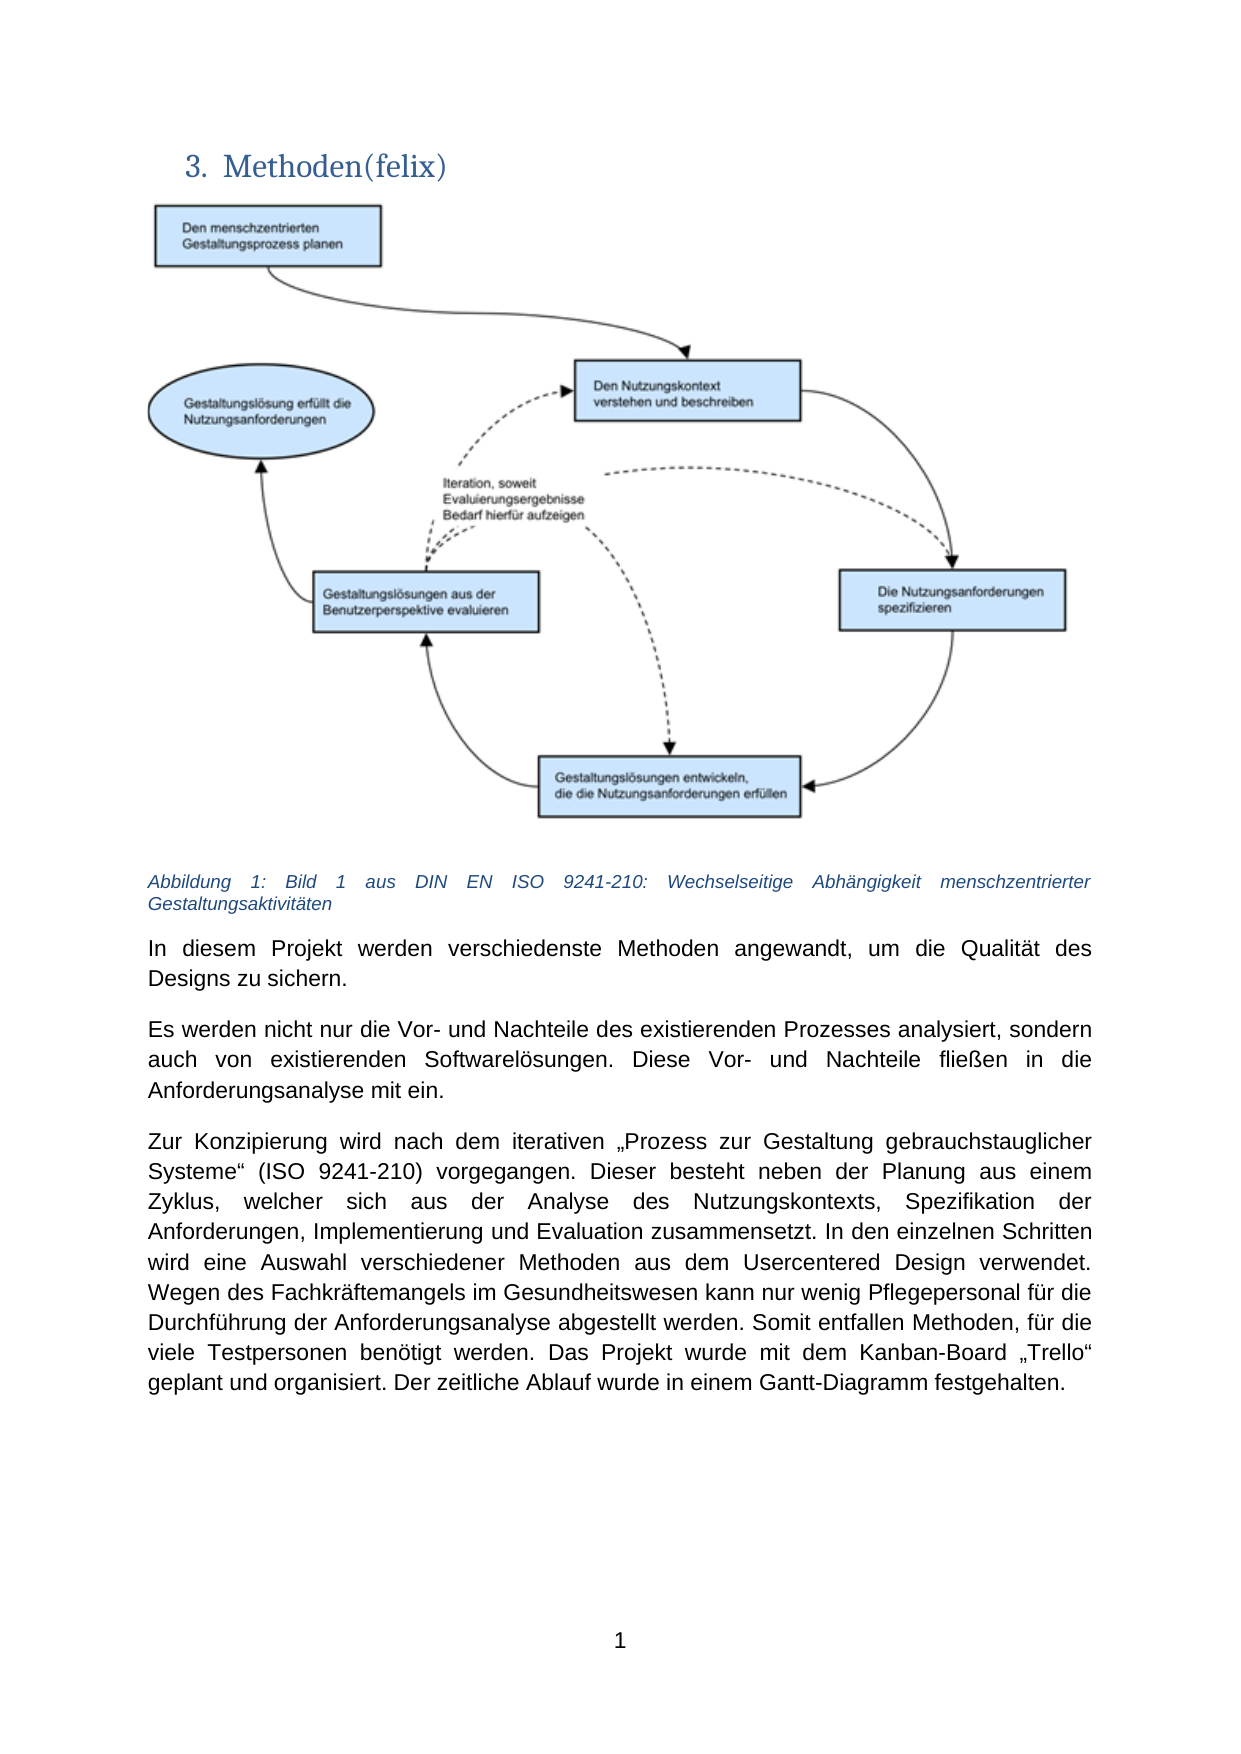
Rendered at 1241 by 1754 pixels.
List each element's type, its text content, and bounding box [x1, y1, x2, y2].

subtitle Methoden(felix) [185, 148, 1093, 186]
text Zur Konzipierung wird nach dem iterativen „Prozess zur Gestaltung gebrauchstauglicher Systeme“ (ISO 9241-210) vorgegangen. Dieser besteht neben der Planung aus einem Zyklus, welcher sich aus der Analyse des Nutzungskontexts, Spezifikation der Anforderungen, Implementierung und Evaluation zusammensetzt. In den einzelnen Schritten wird eine Auswahl verschiedener Methoden aus dem Usercentered Design verwendet. Wegen des Fachkräftemangels im Gesundheitswesen kann nur wenig Pflegepersonal für die Durchführung der Anforderungsanalyse abgestellt werden. Somit entfallen Methoden, für die viele Testpersonen benötigt werden. Das Projekt wurde mit dem Kanban-Board „Trello“ geplant und organisiert. Der zeitliche Ablauf wurde in einem Gantt-Diagramm festgehalten. [148, 1128, 1093, 1396]
text Es werden nicht nur die Vor- und Nachteile des existierenden Prozesses analysiert, sondern auch von existierenden Softwarelösungen. Diese Vor- und Nachteile fließen in die Anforderungsanalyse mit ein. [148, 1016, 1093, 1103]
text Abbildung 1: Bild 1 aus DIN EN ISO 9241-210: Wechselseitige Abhängigkeit menschzentrierter Gestaltungsaktivitäten [148, 871, 1093, 914]
picture [147, 188, 1101, 847]
text In diesem Projekt werden verschiedenste Methoden angewandt, um die Qualität des Designs zu sichern. [148, 935, 1093, 991]
